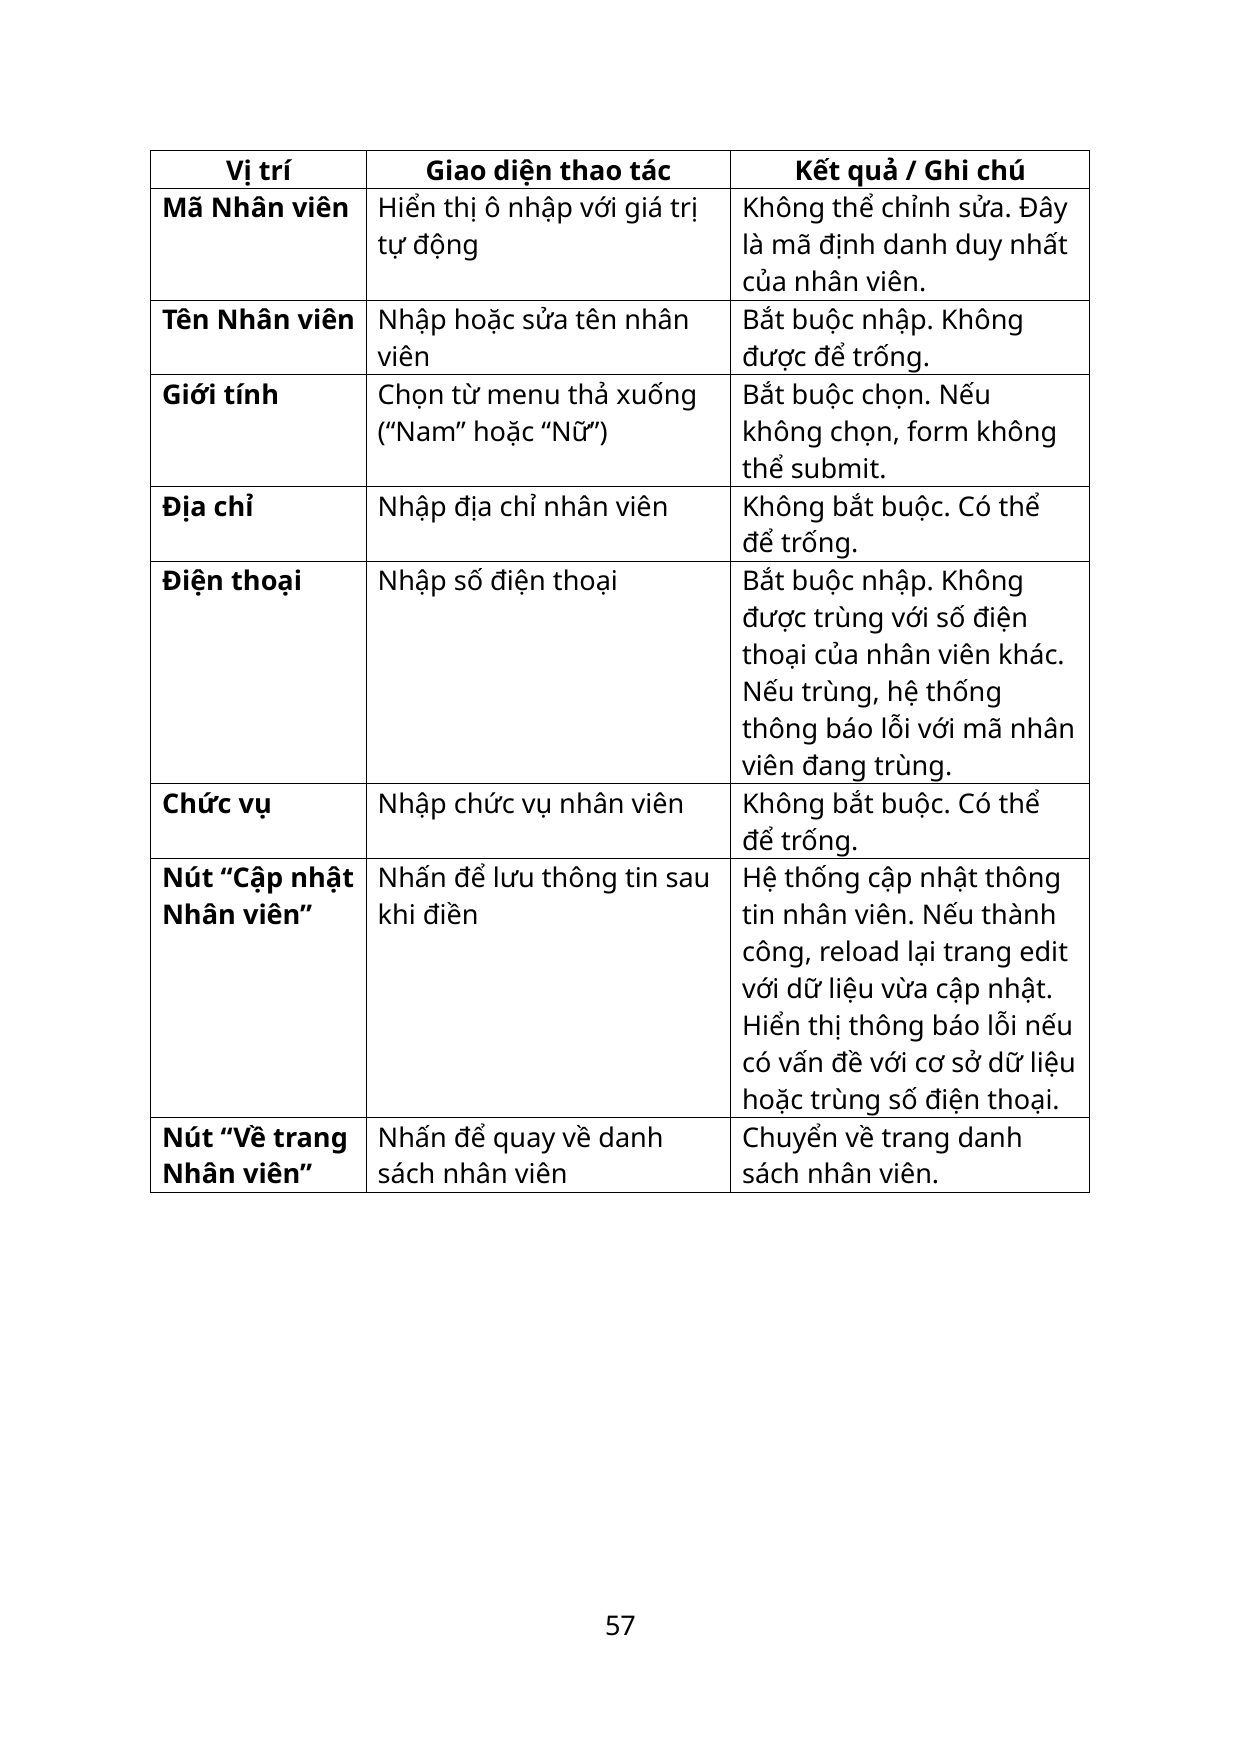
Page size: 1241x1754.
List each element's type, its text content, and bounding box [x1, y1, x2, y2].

table_header Kết quả / Ghi chú [731, 151, 1089, 188]
table_cell Nhập hoặc sửa tên nhân viên [367, 301, 730, 374]
table_header Giao diện thao tác [367, 151, 730, 188]
table_cell Mã Nhân viên [151, 189, 366, 299]
table_cell Điện thoại [151, 562, 366, 783]
table_cell Bắt buộc chọn. Nếu không chọn, form không thể submit. [731, 375, 1089, 486]
table_cell Chuyển về trang danh sách nhân viên. [731, 1118, 1089, 1192]
table_cell Nhấn để quay về danh sách nhân viên [367, 1118, 730, 1192]
table_cell Nút “Cập nhật Nhân viên” [151, 859, 366, 1117]
table_cell Chọn từ menu thả xuống (“Nam” hoặc “Nữ”) [367, 375, 730, 486]
table_header Vị trí [151, 151, 366, 188]
table_cell Hiển thị ô nhập với giá trị tự động [367, 189, 730, 299]
table_cell Bắt buộc nhập. Không được để trống. [731, 301, 1089, 374]
table_cell Tên Nhân viên [151, 301, 366, 374]
table_cell Không thể chỉnh sửa. Đây là mã định danh duy nhất của nhân viên. [731, 189, 1089, 299]
table_cell Nhập số điện thoại [367, 562, 730, 783]
table_cell Nút “Về trang Nhân viên” [151, 1118, 366, 1192]
table_cell Địa chỉ [151, 487, 366, 561]
table_cell Bắt buộc nhập. Không được trùng với số điện thoại của nhân viên khác. Nếu trùng, hệ thống thông báo lỗi với mã nhân viên đang trùng. [731, 562, 1089, 783]
table_cell Không bắt buộc. Có thể để trống. [731, 784, 1089, 858]
table_cell Nhập chức vụ nhân viên [367, 784, 730, 858]
table_cell Nhập địa chỉ nhân viên [367, 487, 730, 561]
table_cell Chức vụ [151, 784, 366, 858]
table_cell Nhấn để lưu thông tin sau khi điền [367, 859, 730, 1117]
table_cell Hệ thống cập nhật thông tin nhân viên. Nếu thành công, reload lại trang edit với dữ liệu vừa cập nhật. Hiển thị thông báo lỗi nếu có vấn đề với cơ sở dữ liệu hoặc trùng số điện thoại. [731, 859, 1089, 1117]
table_cell Giới tính [151, 375, 366, 486]
table_cell Không bắt buộc. Có thể để trống. [731, 487, 1089, 561]
